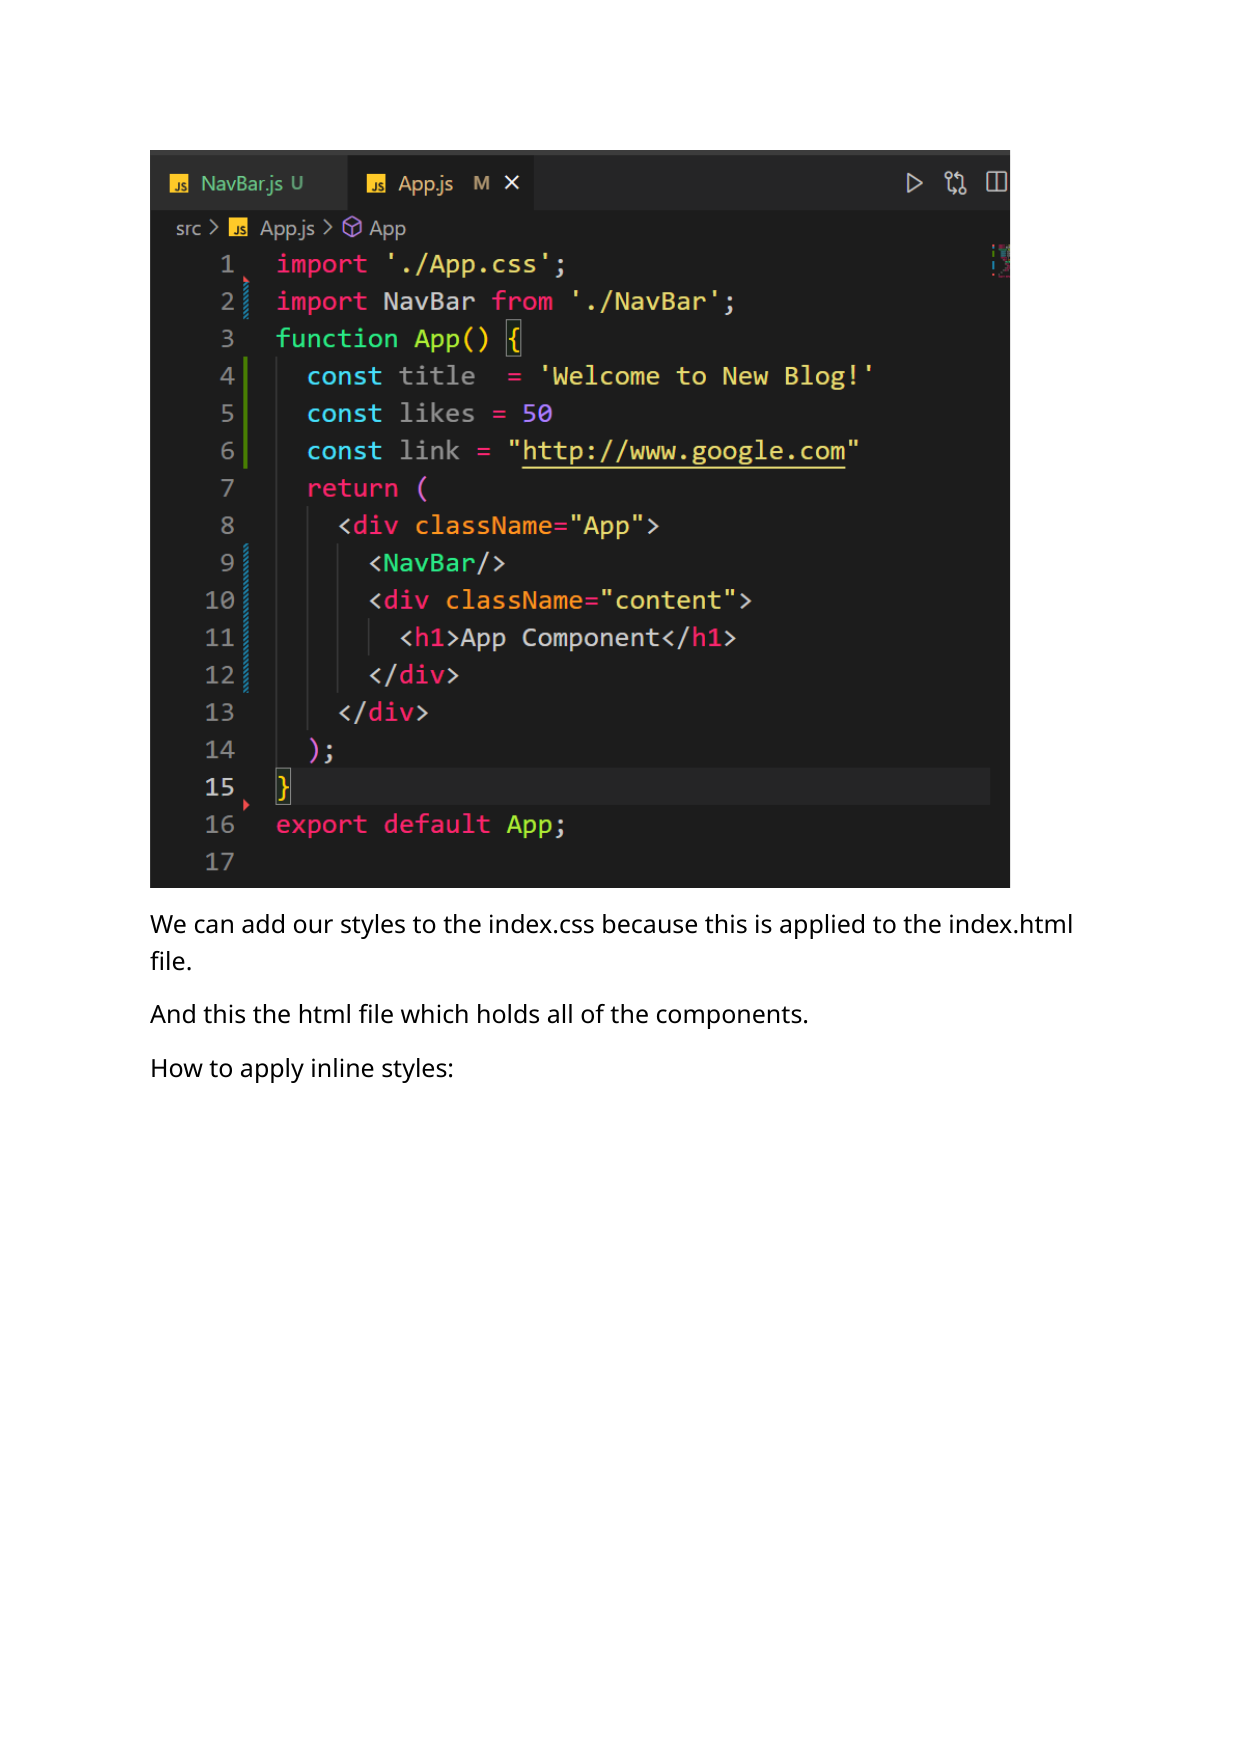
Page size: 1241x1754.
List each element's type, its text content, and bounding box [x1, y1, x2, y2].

text How to apply inline styles: [150, 1050, 1090, 1084]
text And this the html file which holds all of the components. [150, 997, 1090, 1031]
picture [150, 150, 1011, 888]
text We can add our styles to the index.css because this is applied to the index.html file. [150, 907, 1090, 977]
